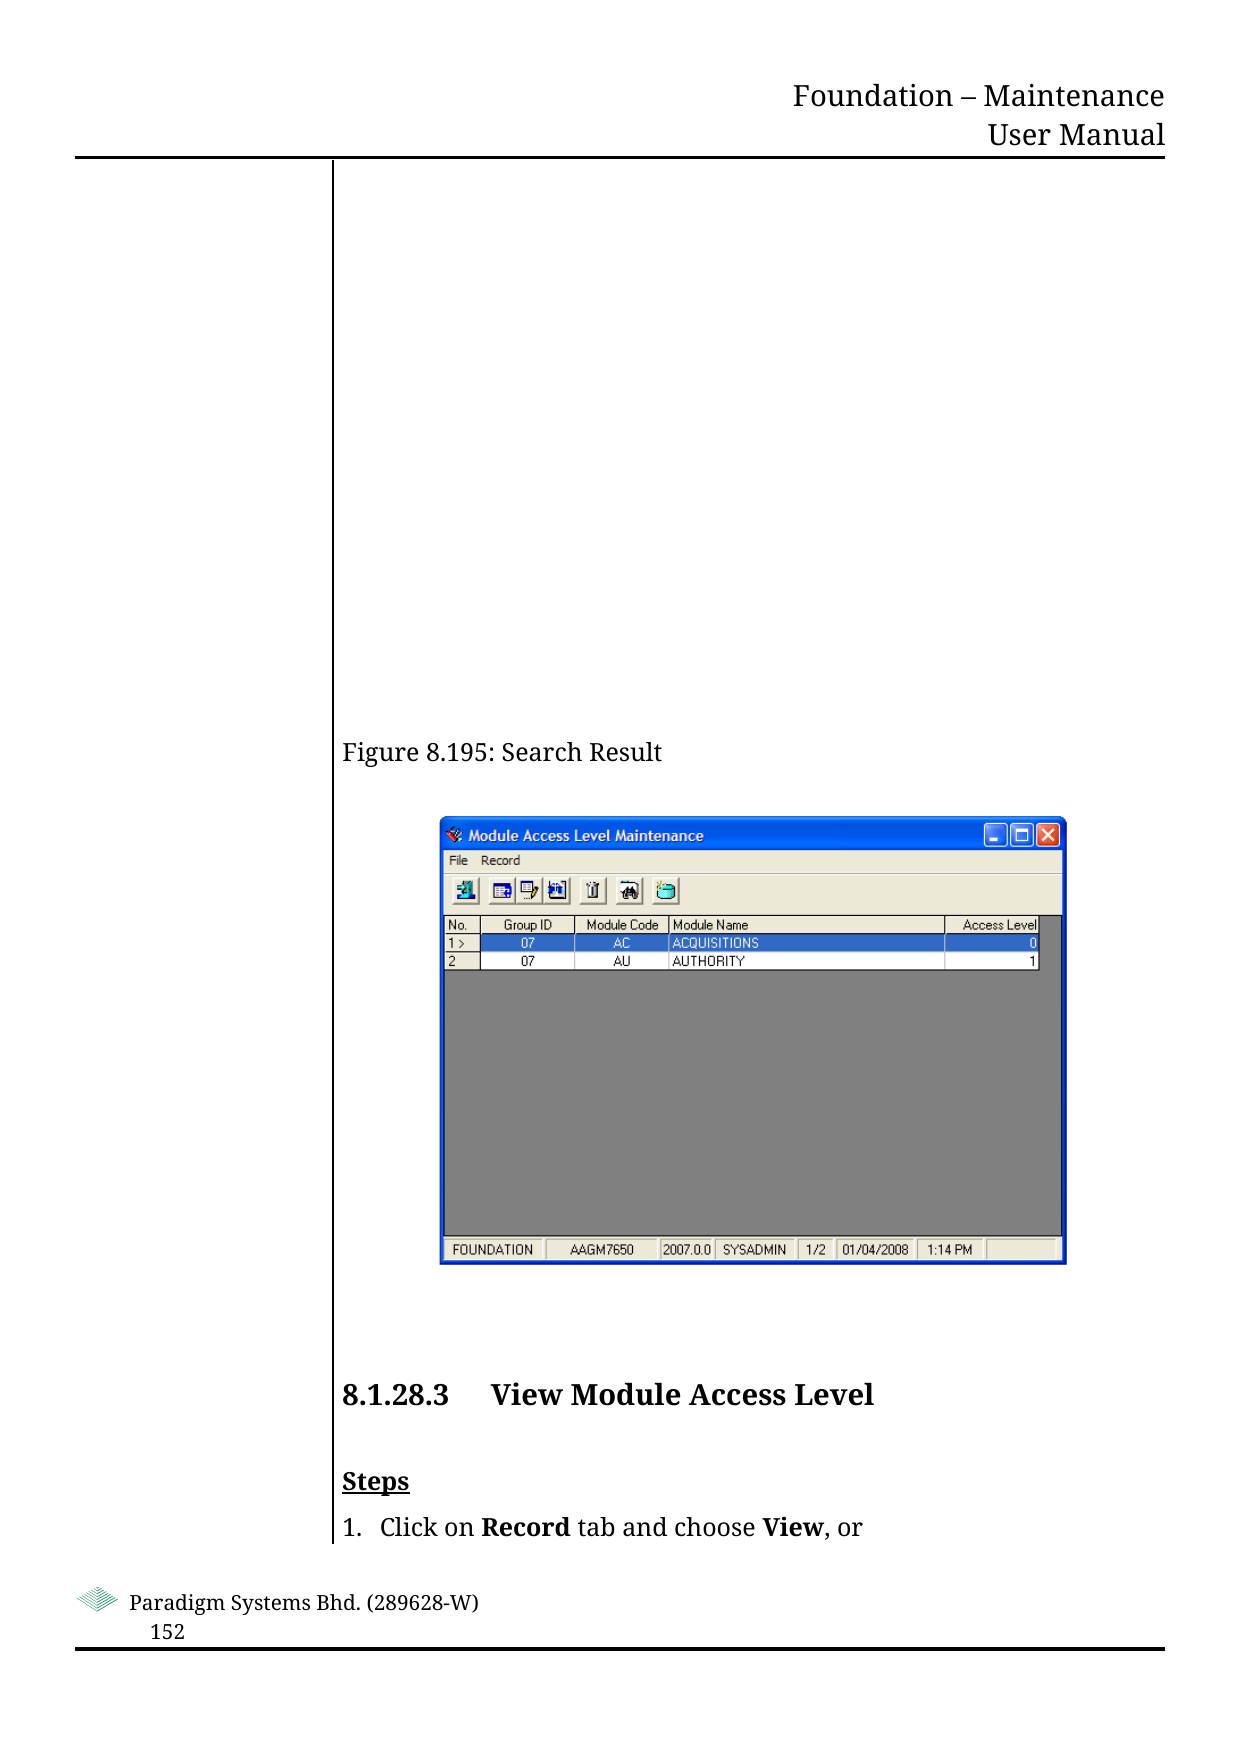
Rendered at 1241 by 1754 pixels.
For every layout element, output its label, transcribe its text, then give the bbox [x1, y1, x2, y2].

picture [439, 815, 1068, 1266]
picture [75, 1587, 119, 1612]
list Click on Record tab and choose View, or [334, 1510, 1165, 1544]
text Steps [334, 1463, 1165, 1497]
text Figure 8.195: Search Result [334, 735, 1165, 769]
subtitle View Module Access Level [334, 1374, 1165, 1414]
